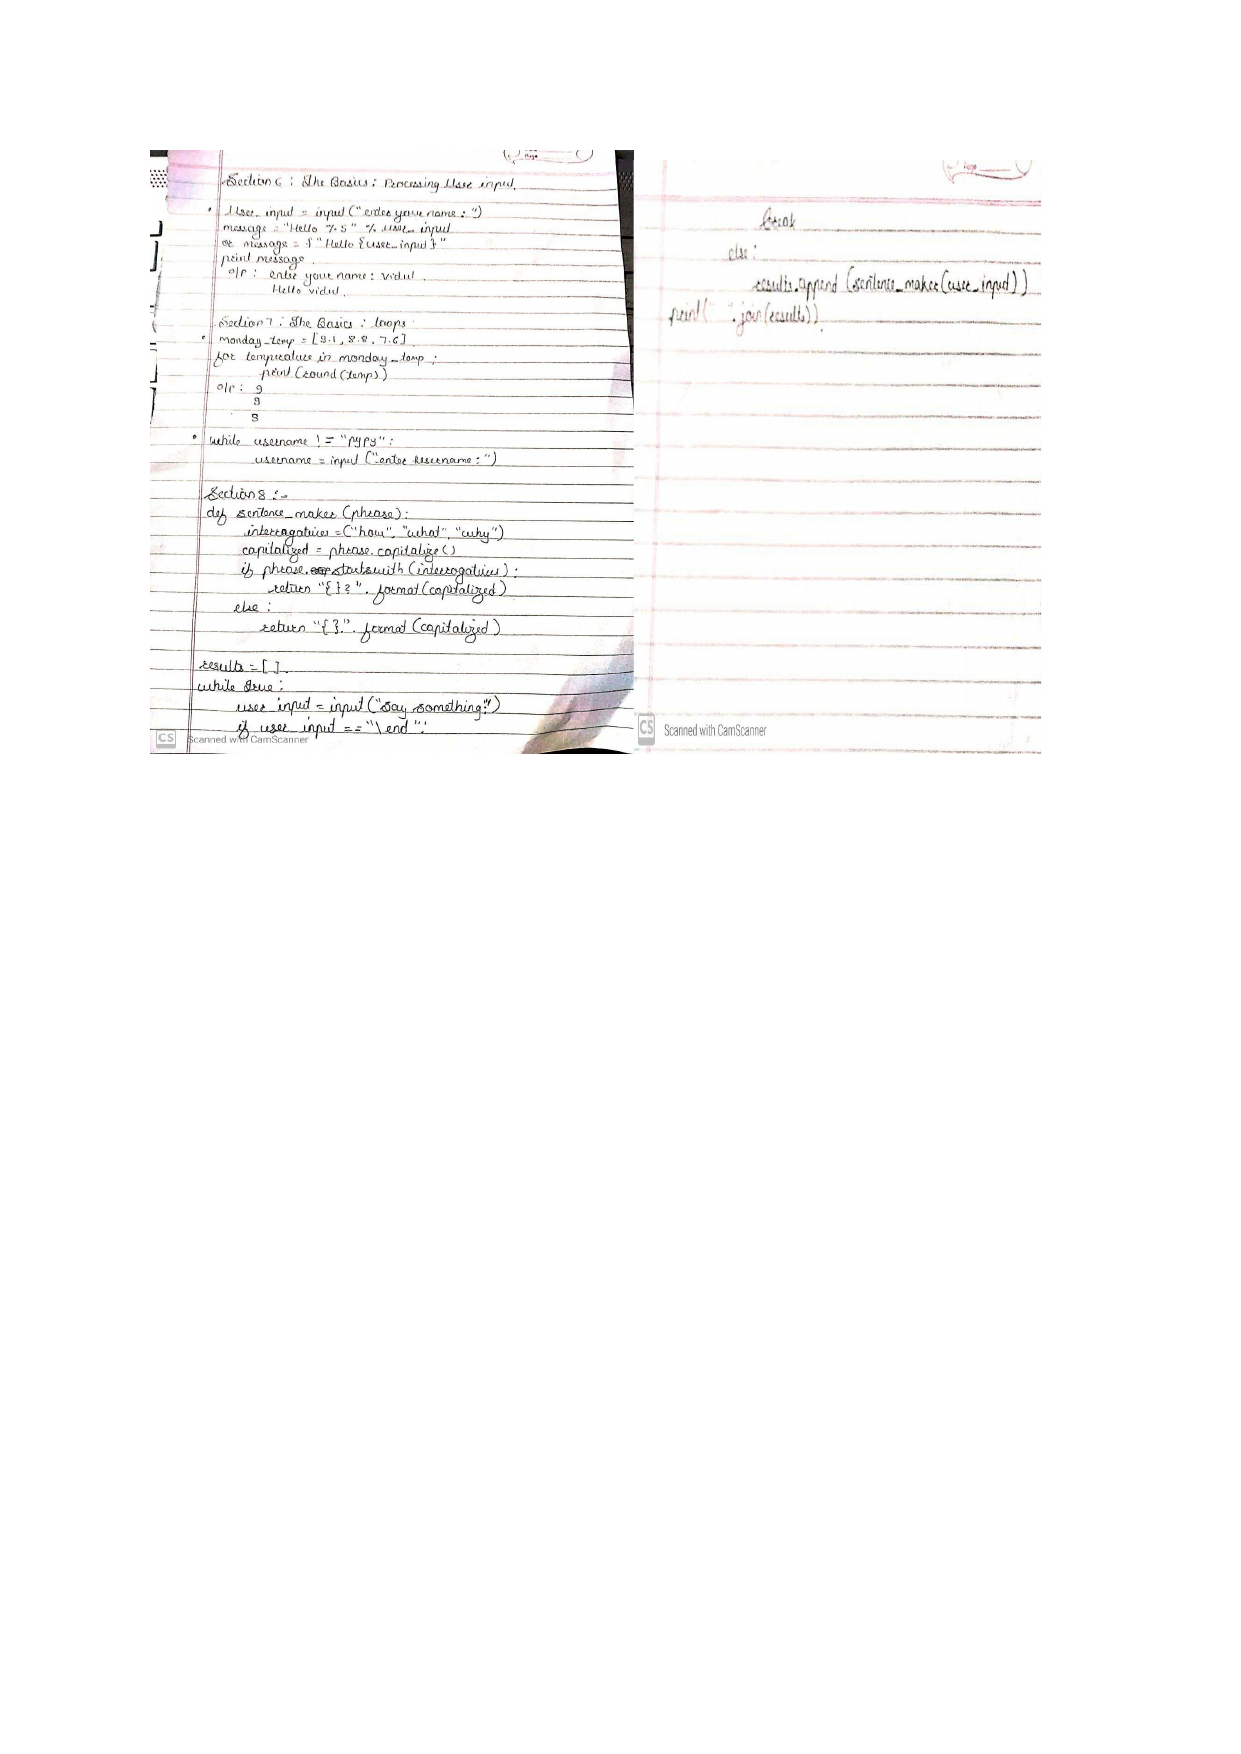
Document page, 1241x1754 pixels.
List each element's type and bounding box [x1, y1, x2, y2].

picture [150, 150, 1042, 754]
